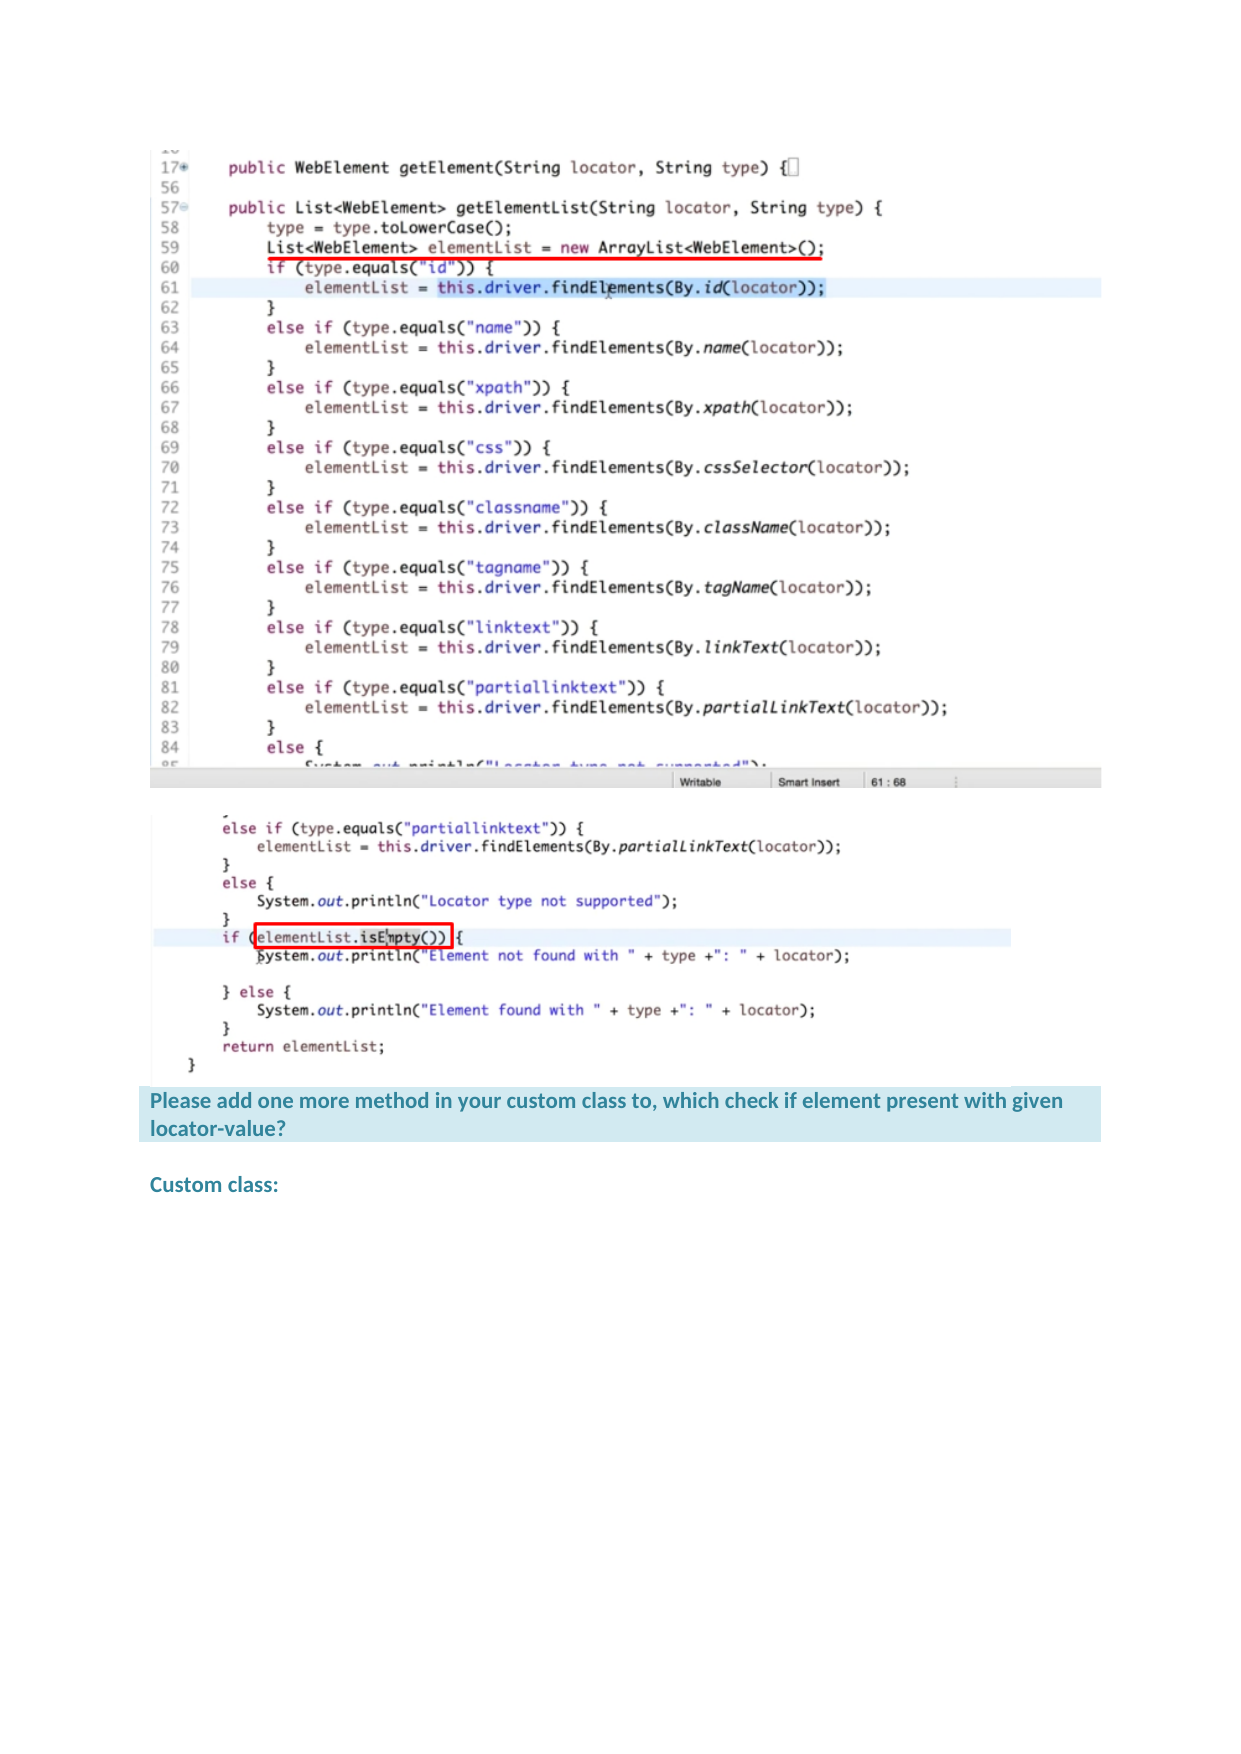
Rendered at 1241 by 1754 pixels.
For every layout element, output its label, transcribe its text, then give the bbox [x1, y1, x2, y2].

table_cell Please add one more method in your custom class to, which check if element present with given locator-value? [139, 1086, 1101, 1142]
table_cell Custom Class : [139, 150, 1101, 1086]
picture [150, 815, 1011, 1087]
picture [150, 150, 1102, 788]
table_cell Custom class: Usage: [139, 1143, 1101, 1198]
